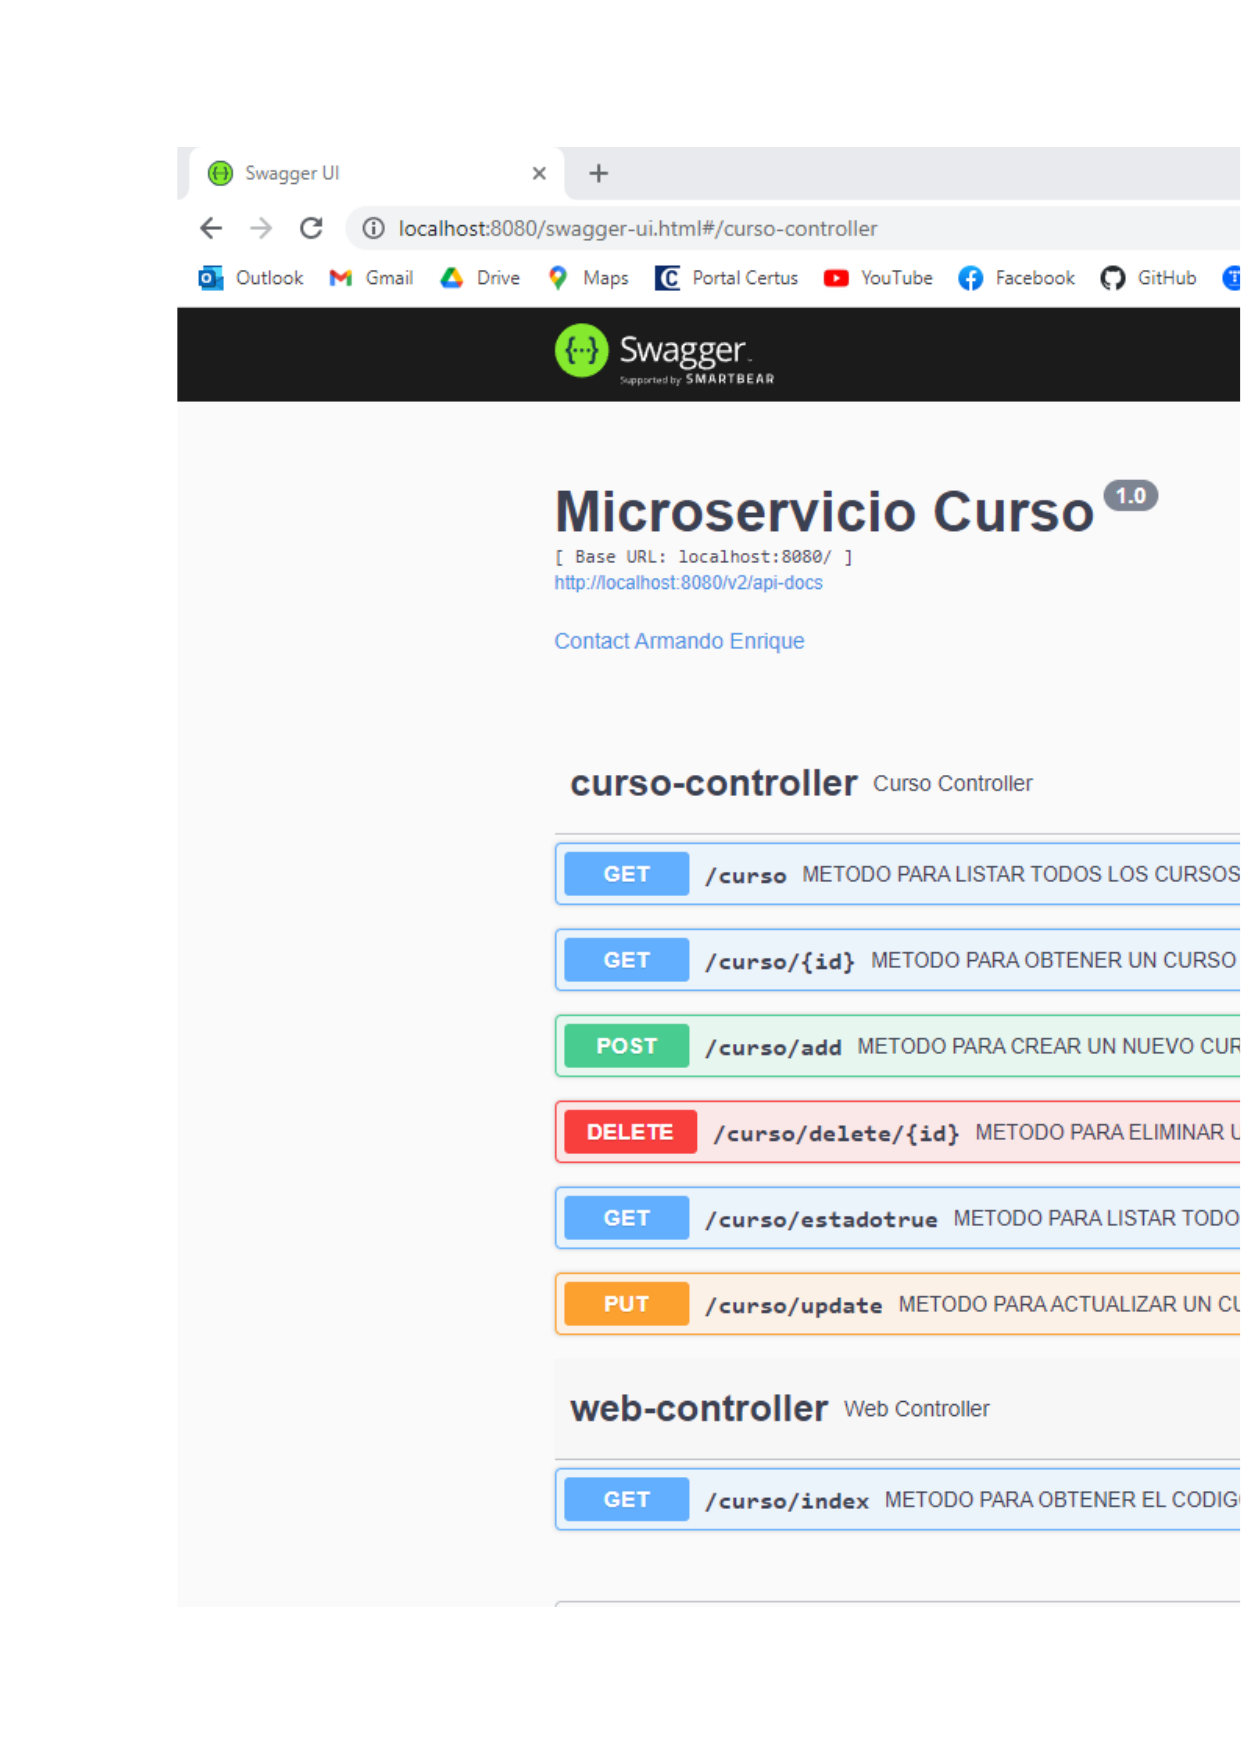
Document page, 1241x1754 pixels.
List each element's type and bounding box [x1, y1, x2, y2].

picture [177, 147, 1241, 1607]
